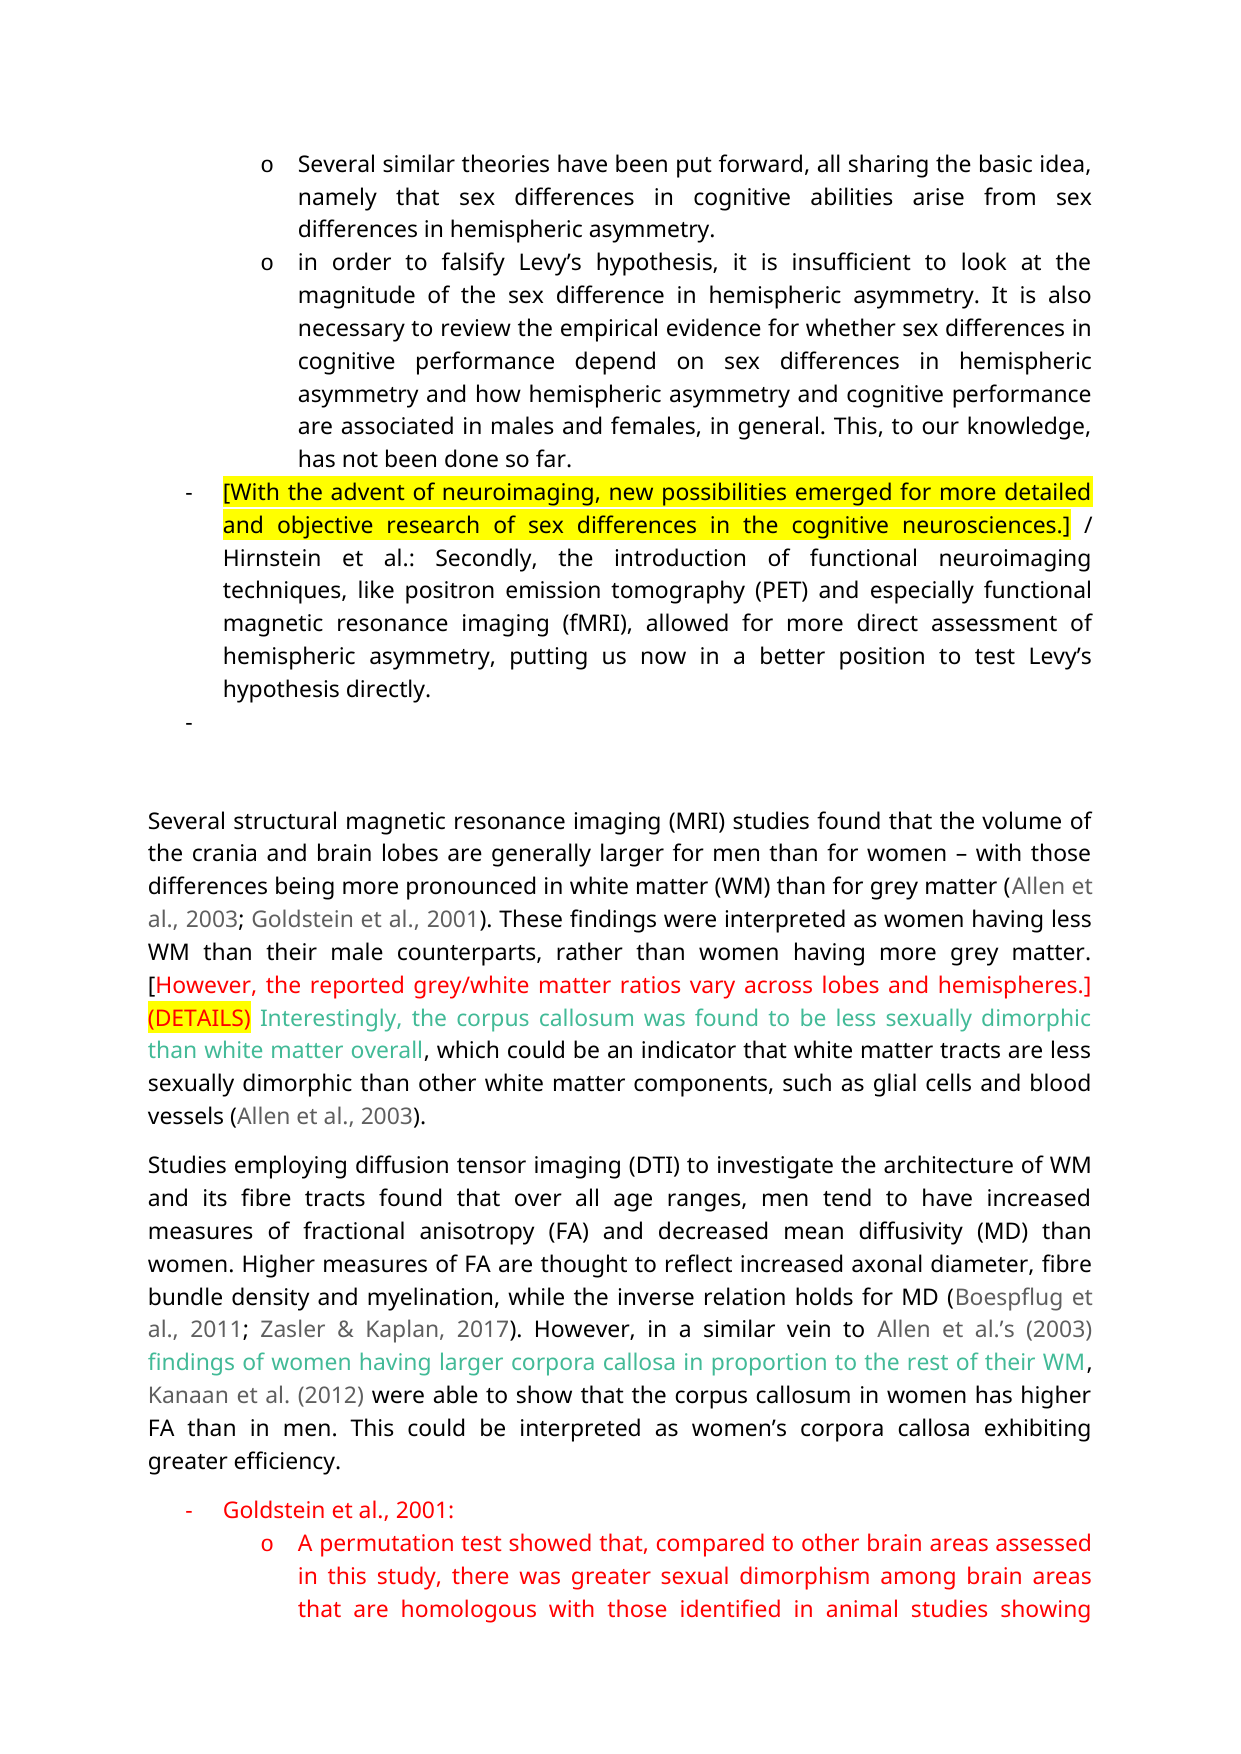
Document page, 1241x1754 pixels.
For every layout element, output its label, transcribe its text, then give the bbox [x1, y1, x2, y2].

list Several similar theories have been put forward, all sharing the basic idea, namely that sex differences in cognitive abilities arise from sex differences in hemispheric asymmetry. [260, 148, 1093, 244]
text Studies employing diffusion tensor imaging (DTI) to investigate the architecture of WM and its fibre tracts found that over all age ranges, men tend to have increased measures of fractional anisotropy (FA) and decreased mean diffusivity (MD) than women. Higher measures of FA are thought to reflect increased axonal diameter, fibre bundle density and myelination, while the inverse relation holds for MD (Boespflug et al., 2011; Zasler & Kaplan, 2017). However, in a similar vein to Allen et al.’s (2003) findings of women having larger corpora callosa in proportion to the rest of their WM, Kanaan et al. (2012) were able to show that the corpus callosum in women has higher FA than in men. This could be interpreted as women’s corpora callosa exhibiting greater efficiency. [148, 1149, 1093, 1476]
list in order to falsify Levy’s hypothesis, it is insufficient to look at the magnitude of the sex difference in hemispheric asymmetry. It is also necessary to review the empirical evidence for whether sex differences in cognitive performance depend on sex differences in hemispheric asymmetry and how hemispheric asymmetry and cognitive performance are associated in males and females, in general. This, to our knowledge, has not been done so far. [260, 246, 1093, 474]
list [With the advent of neuroimaging, new possibilities emerged for more detailed and objective research of sex differences in the cognitive neurosciences.] / Hirnstein et al.: Secondly, the introduction of functional neuroimaging techniques, like positron emission tomography (PET) and especially functional magnetic resonance imaging (fMRI), allowed for more direct assessment of hemispheric asymmetry, putting us now in a better position to test Levy’s hypothesis directly. [185, 476, 1093, 704]
text Several structural magnetic resonance imaging (MRI) studies found that the volume of the crania and brain lobes are generally larger for men than for women – with those differences being more pronounced in white matter (WM) than for grey matter (Allen et al., 2003; Goldstein et al., 2001). These findings were interpreted as women having less WM than their male counterparts, rather than women having more grey matter. [However, the reported grey/white matter ratios vary across lobes and hemispheres.] (DETAILS) Interestingly, the corpus callosum was found to be less sexually dimorphic than white matter overall, which could be an indicator that white matter tracts are less sexually dimorphic than other white matter components, such as glial cells and blood vessels (Allen et al., 2003). [148, 804, 1093, 1131]
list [260, 1527, 1093, 1624]
list Goldstein et al., 2001: [185, 1494, 1093, 1525]
